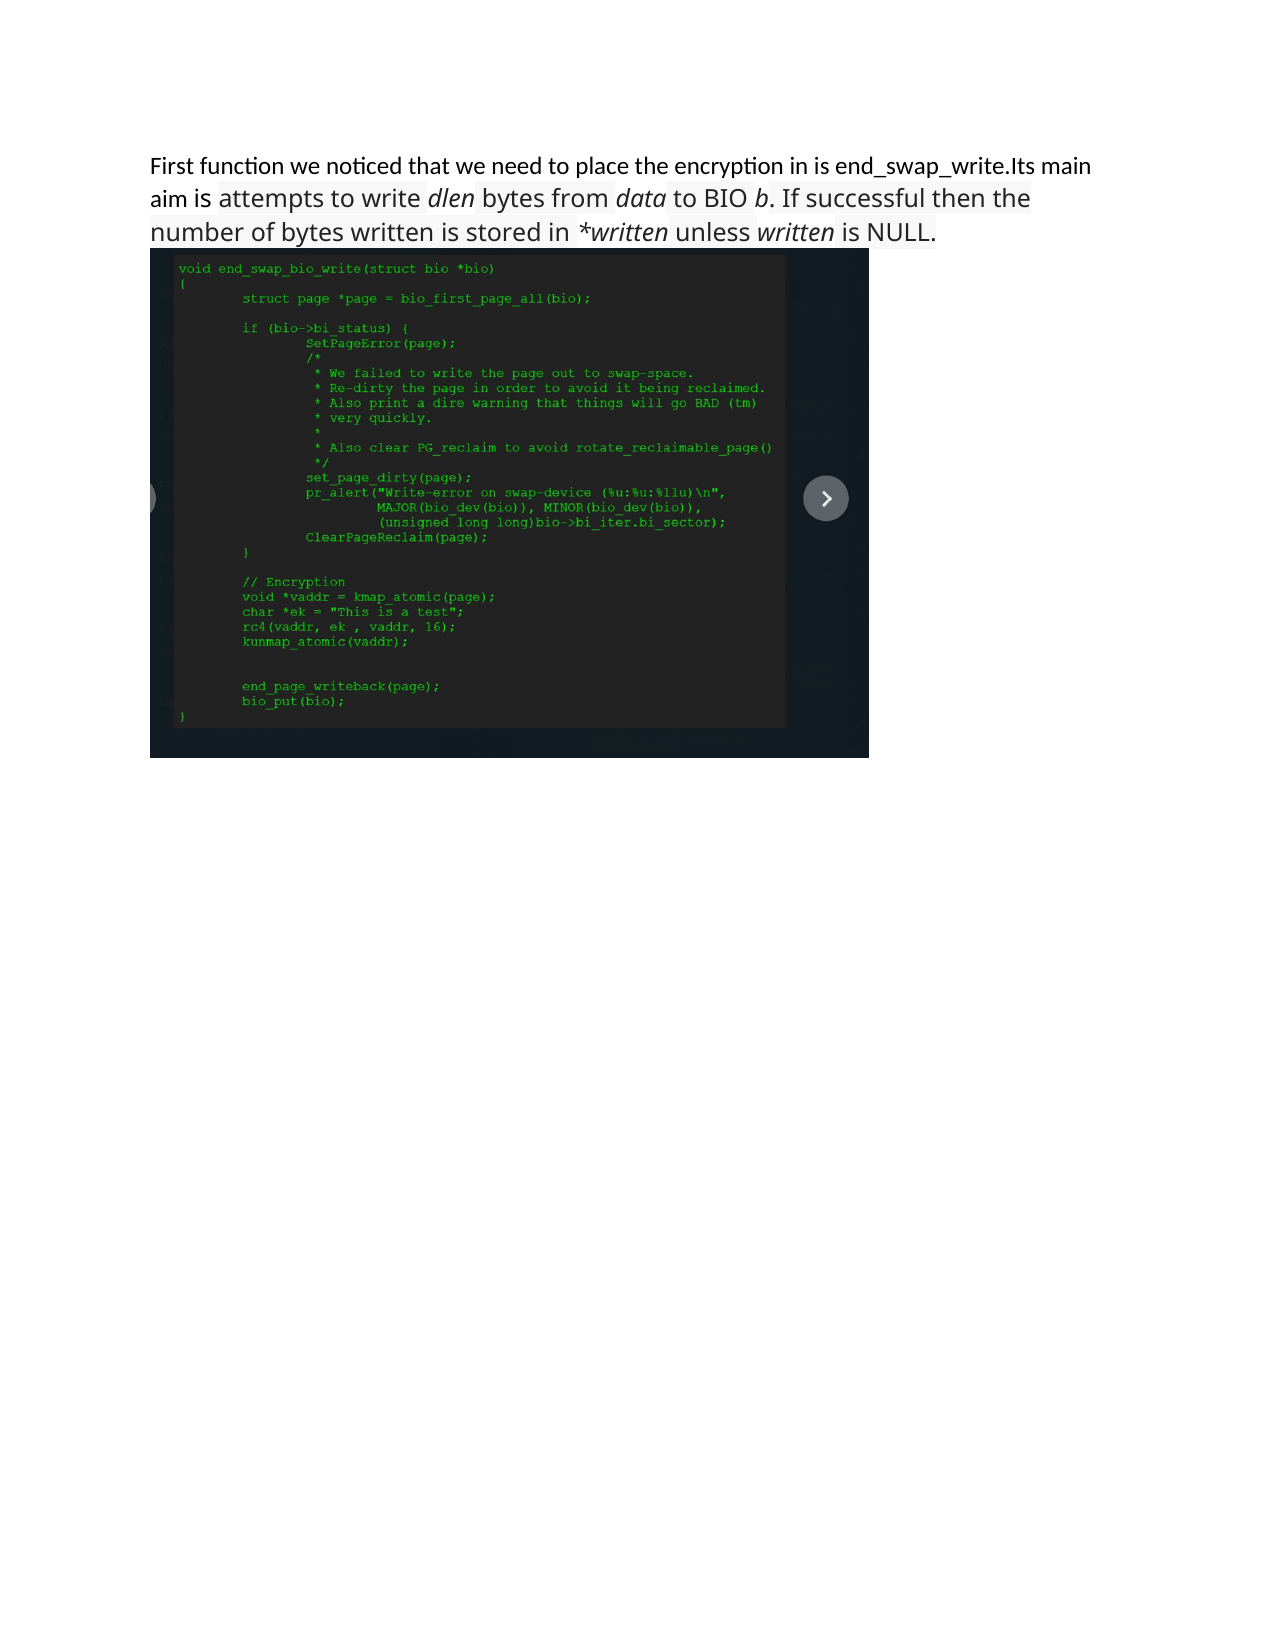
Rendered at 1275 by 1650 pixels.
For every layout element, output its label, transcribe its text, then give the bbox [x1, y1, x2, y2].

picture [150, 248, 869, 758]
text First function we noticed that we need to place the encryption in is end_swap_write.Its main aim is attempts to write dlen bytes from data to BIO b. If successful then the number of bytes written is stored in *written unless written is NULL. [150, 150, 1125, 249]
